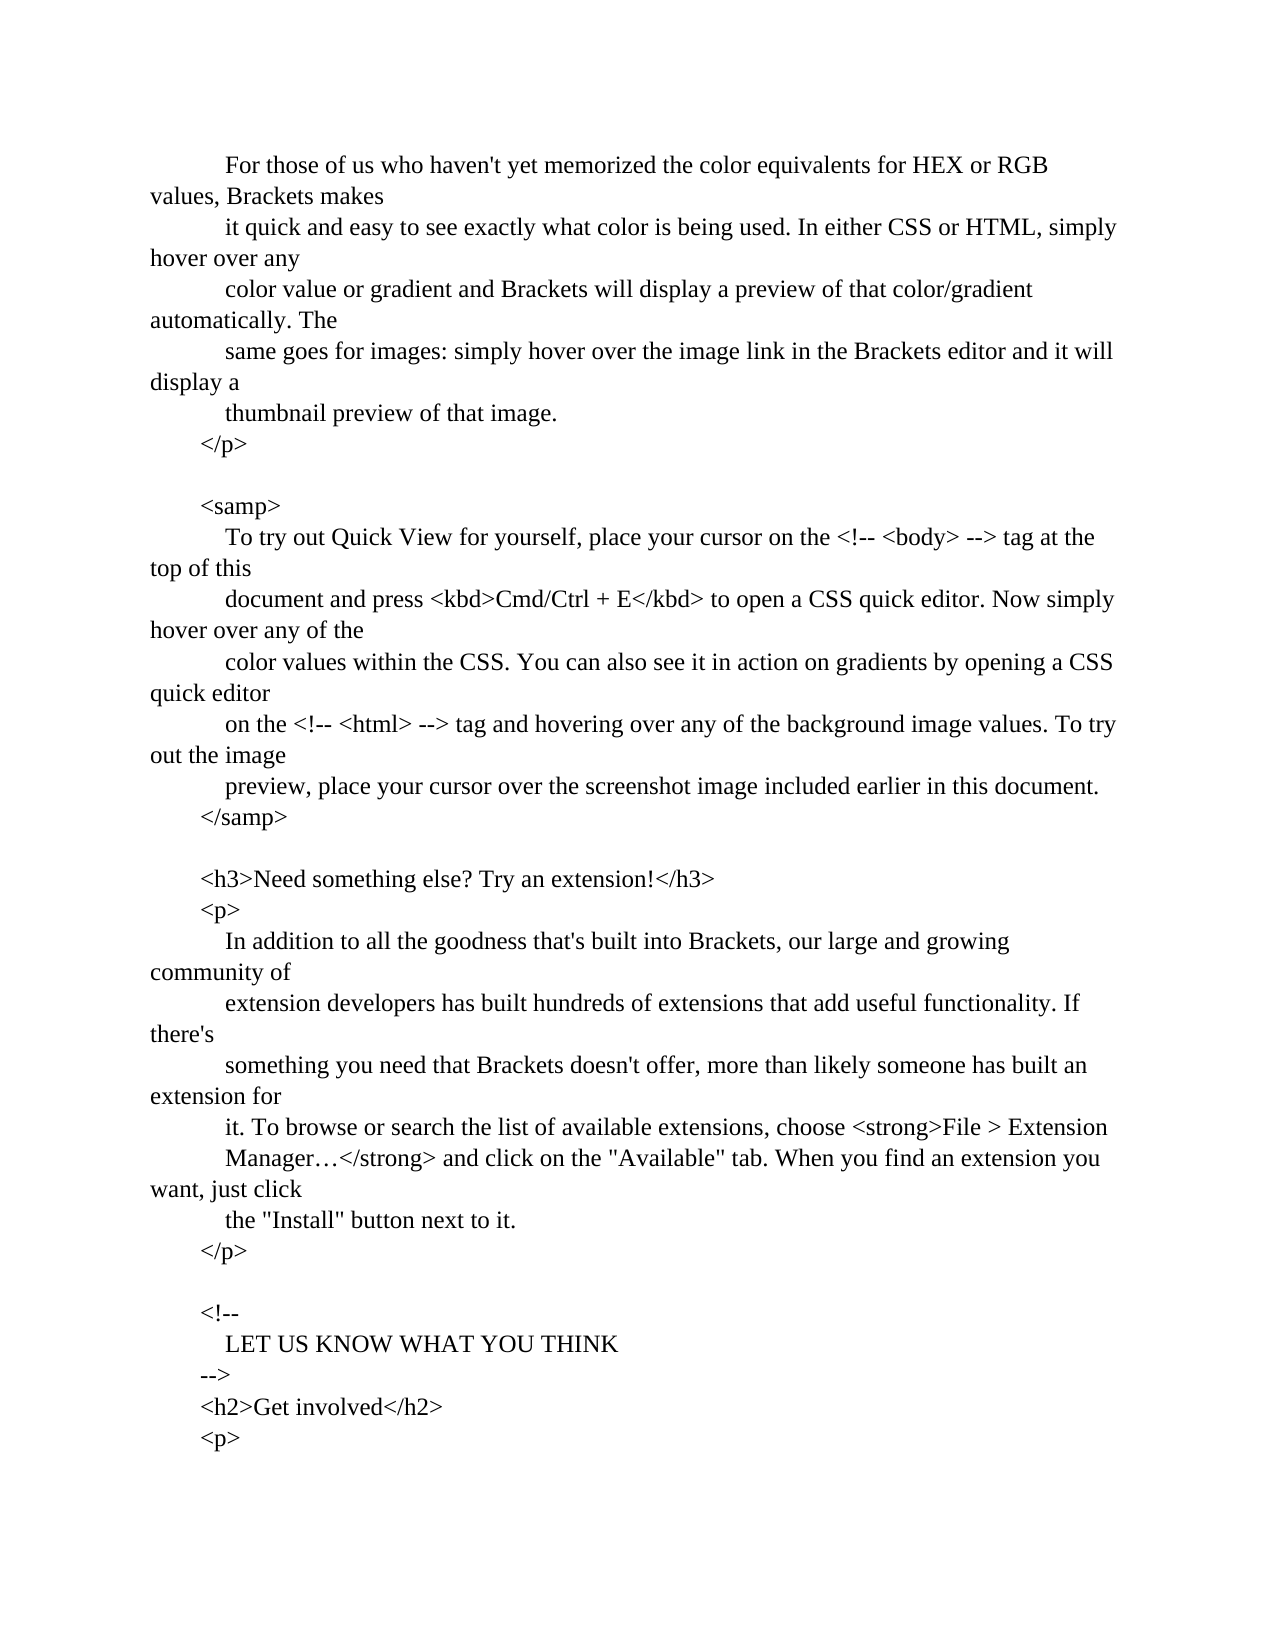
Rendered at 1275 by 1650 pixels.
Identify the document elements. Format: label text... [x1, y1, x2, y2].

text </p> [150, 429, 1125, 458]
text color values within the CSS. You can also see it in action on gradients by opening a CSS quick editor [150, 647, 1125, 706]
text <h3>Need something else? Try an extension!</h3> [150, 864, 1125, 893]
text it quick and easy to see exactly what color is being used. In either CSS or HTML, simply hover over any [150, 212, 1125, 272]
text thumbnail preview of that image. [150, 398, 1125, 427]
text </p> [150, 1236, 1125, 1265]
text To try out Quick View for yourself, place your cursor on the <!-- <body> --> tag at the top of this [150, 522, 1125, 582]
text </samp> [150, 802, 1125, 831]
text document and press <kbd>Cmd/Ctrl + E</kbd> to open a CSS quick editor. Now simply hover over any of the [150, 584, 1125, 644]
text LET US KNOW WHAT YOU THINK [150, 1329, 1125, 1358]
text color value or gradient and Brackets will display a preview of that color/gradient automatically. The [150, 274, 1125, 334]
text --> [150, 1361, 1125, 1389]
text <p> [150, 1423, 1125, 1451]
text preview, place your cursor over the screenshot image included earlier in this document. [150, 771, 1125, 799]
text <samp> [150, 491, 1125, 520]
text same goes for images: simply hover over the image link in the Brackets editor and it will display a [150, 336, 1125, 396]
text Manager…</strong> and click on the "Available" tab. When you find an extension you want, just click [150, 1143, 1125, 1203]
text the "Install" button next to it. [150, 1205, 1125, 1234]
text <p> [150, 895, 1125, 924]
text on the <!-- <html> --> tag and hovering over any of the background image values. To try out the image [150, 709, 1125, 768]
text something you need that Brackets doesn't offer, more than likely someone has built an extension for [150, 1050, 1125, 1110]
text In addition to all the goodness that's built into Brackets, our large and growing community of [150, 926, 1125, 986]
text it. To browse or search the list of available extensions, choose <strong>File > Extension [150, 1112, 1125, 1141]
text <h2>Get involved</h2> [150, 1392, 1125, 1420]
text extension developers has built hundreds of extensions that add useful functionality. If there's [150, 988, 1125, 1048]
text For those of us who haven't yet memorized the color equivalents for HEX or RGB values, Brackets makes [150, 150, 1125, 210]
text <!-- [150, 1298, 1125, 1327]
